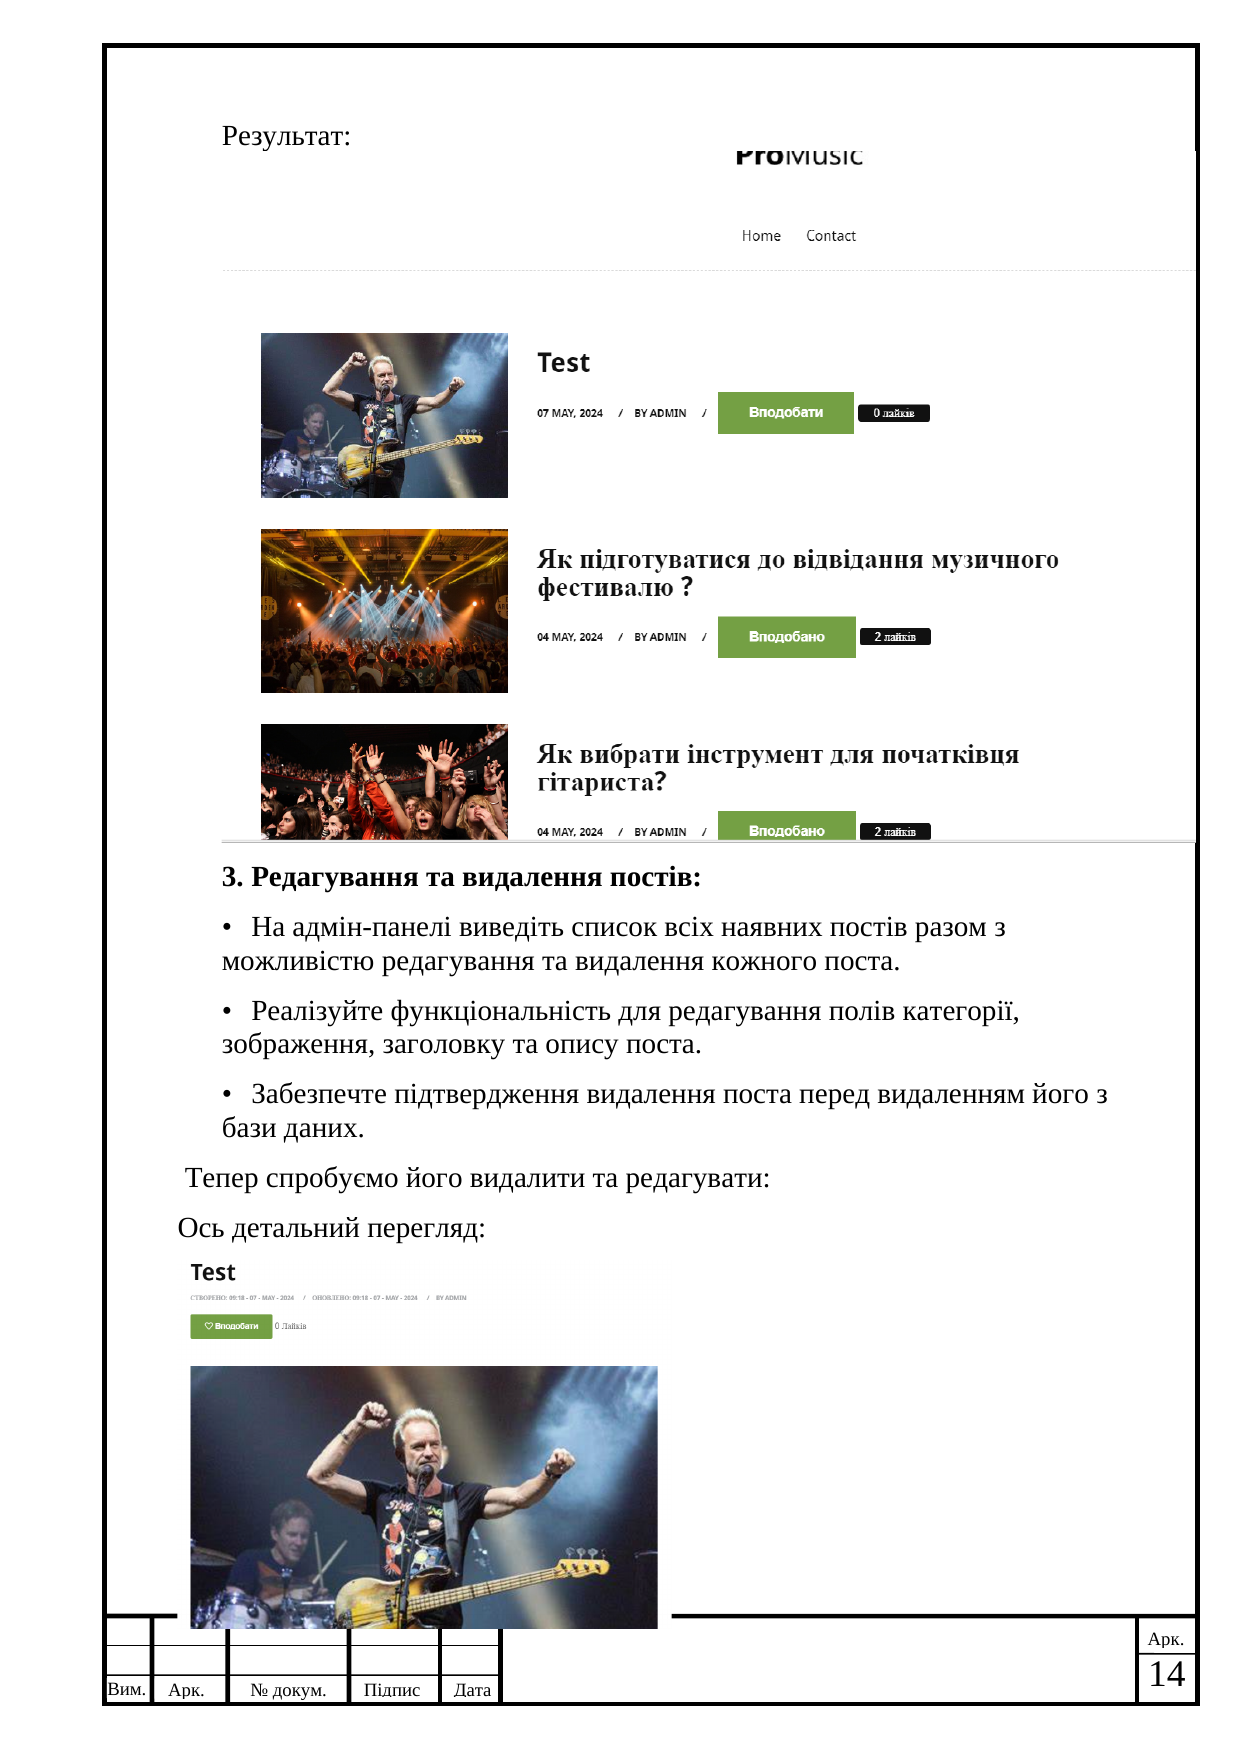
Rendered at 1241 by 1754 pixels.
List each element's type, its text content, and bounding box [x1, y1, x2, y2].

text • Забезпечте підтвердження видалення поста перед видаленням його з бази даних. [222, 1077, 1152, 1144]
text Результат: [222, 118, 1152, 151]
text • На адмін-панелі виведіть список всіх наявних постів разом з можливістю редагування та видалення кожного поста. [222, 909, 1152, 976]
picture [221, 151, 1196, 843]
text • Реалізуйте функціональність для редагування полів категорії, зображення, заголовку та опису поста. [222, 993, 1152, 1060]
text Ось детальний перегляд: [177, 1211, 1152, 1244]
text Тепер спробуємо його видалити та редагувати: [177, 1160, 1152, 1194]
text 3. Редагування та видалення постів: [222, 859, 1152, 892]
picture [177, 1260, 672, 1629]
